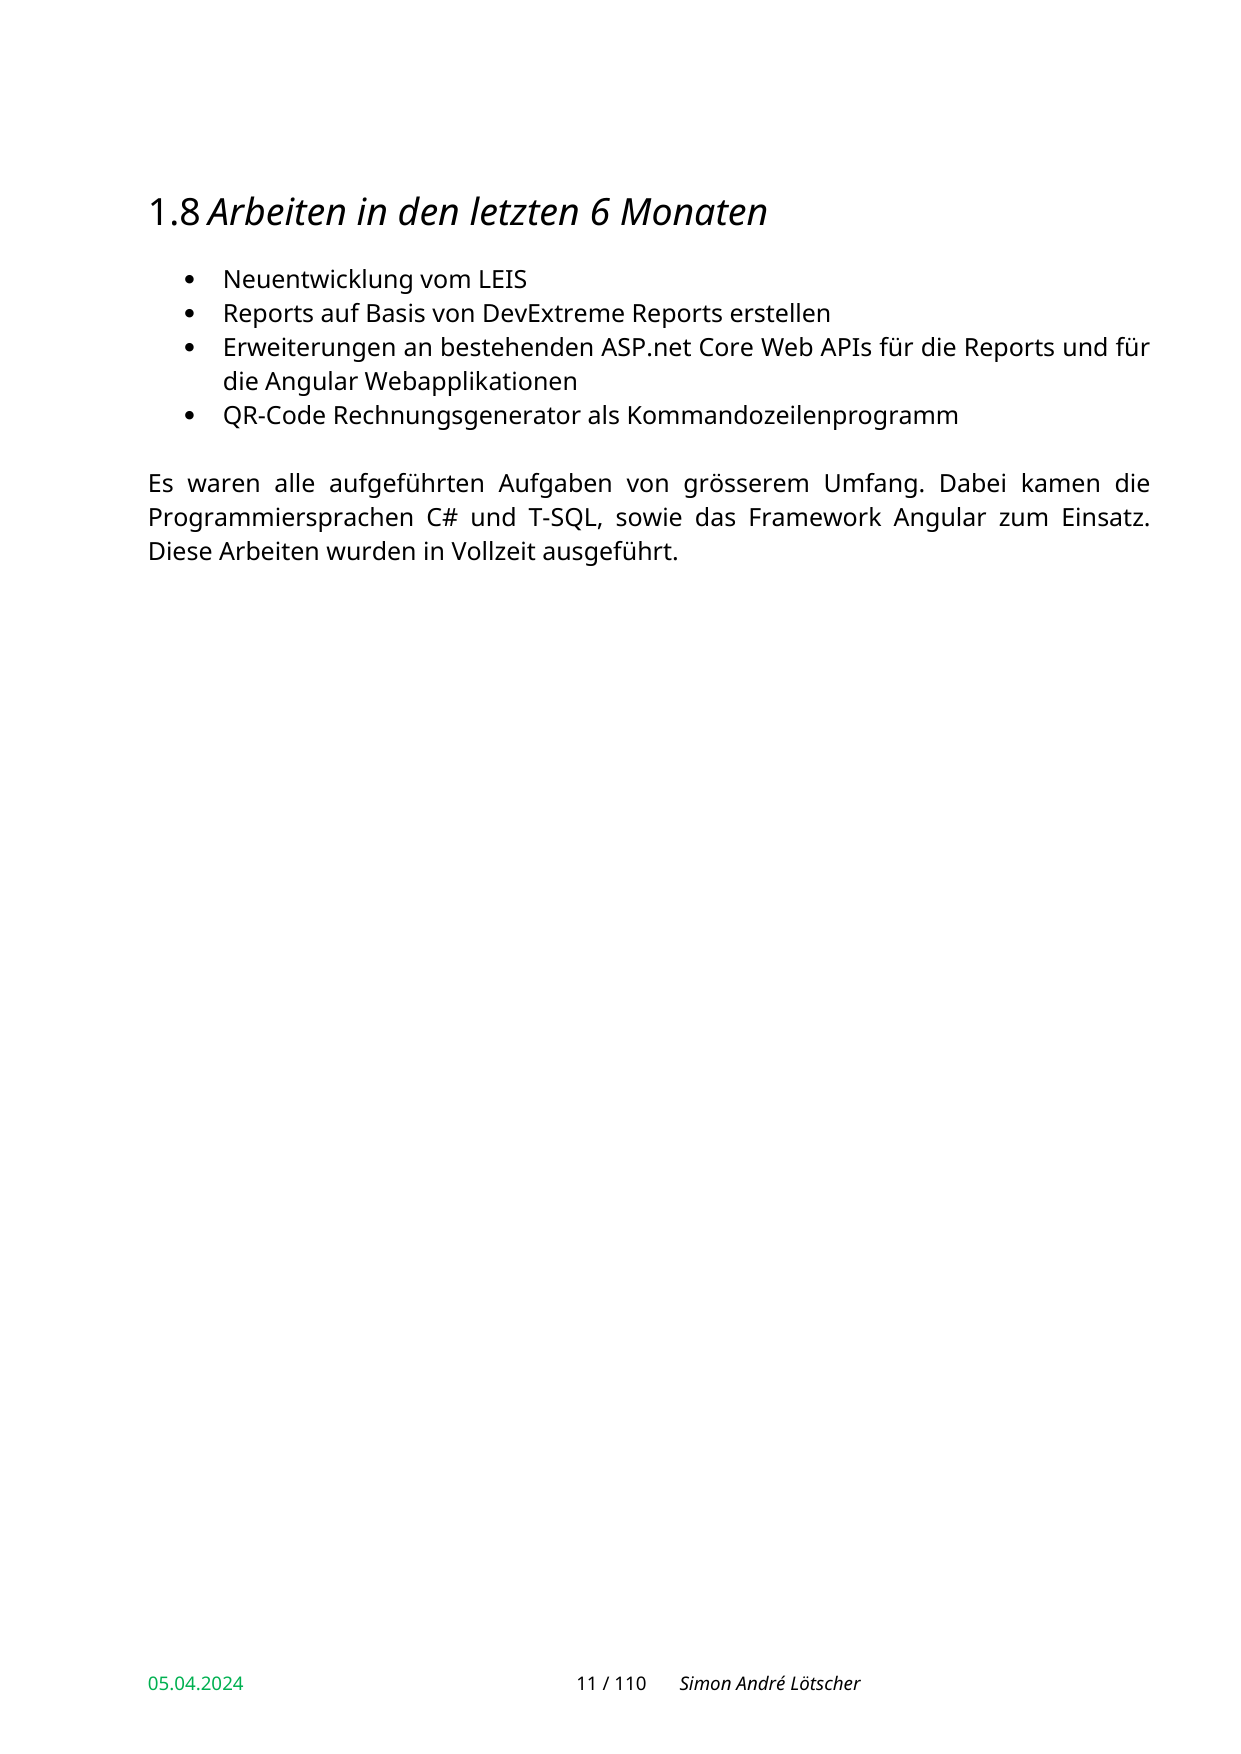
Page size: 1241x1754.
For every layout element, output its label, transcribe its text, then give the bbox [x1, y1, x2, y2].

text Es waren alle aufgeführten Aufgaben von grösserem Umfang. Dabei kamen die Programmiersprachen C# und T-SQL, sowie das Framework Angular zum Einsatz. Diese Arbeiten wurden in Vollzeit ausgeführt. [148, 466, 1152, 568]
text Arbeiten in den letzten 6 Monaten [148, 185, 1152, 236]
list Erweiterungen an bestehenden ASP.net Core Web APIs für die Reports und für die Angular Webapplikationen [185, 329, 1152, 398]
list QR-Code Rechnungsgenerator als Kommandozeilenprogramm [185, 398, 1152, 432]
list Reports auf Basis von DevExtreme Reports erstellen [185, 295, 1152, 329]
list Neuentwicklung vom LEIS [185, 261, 1152, 295]
